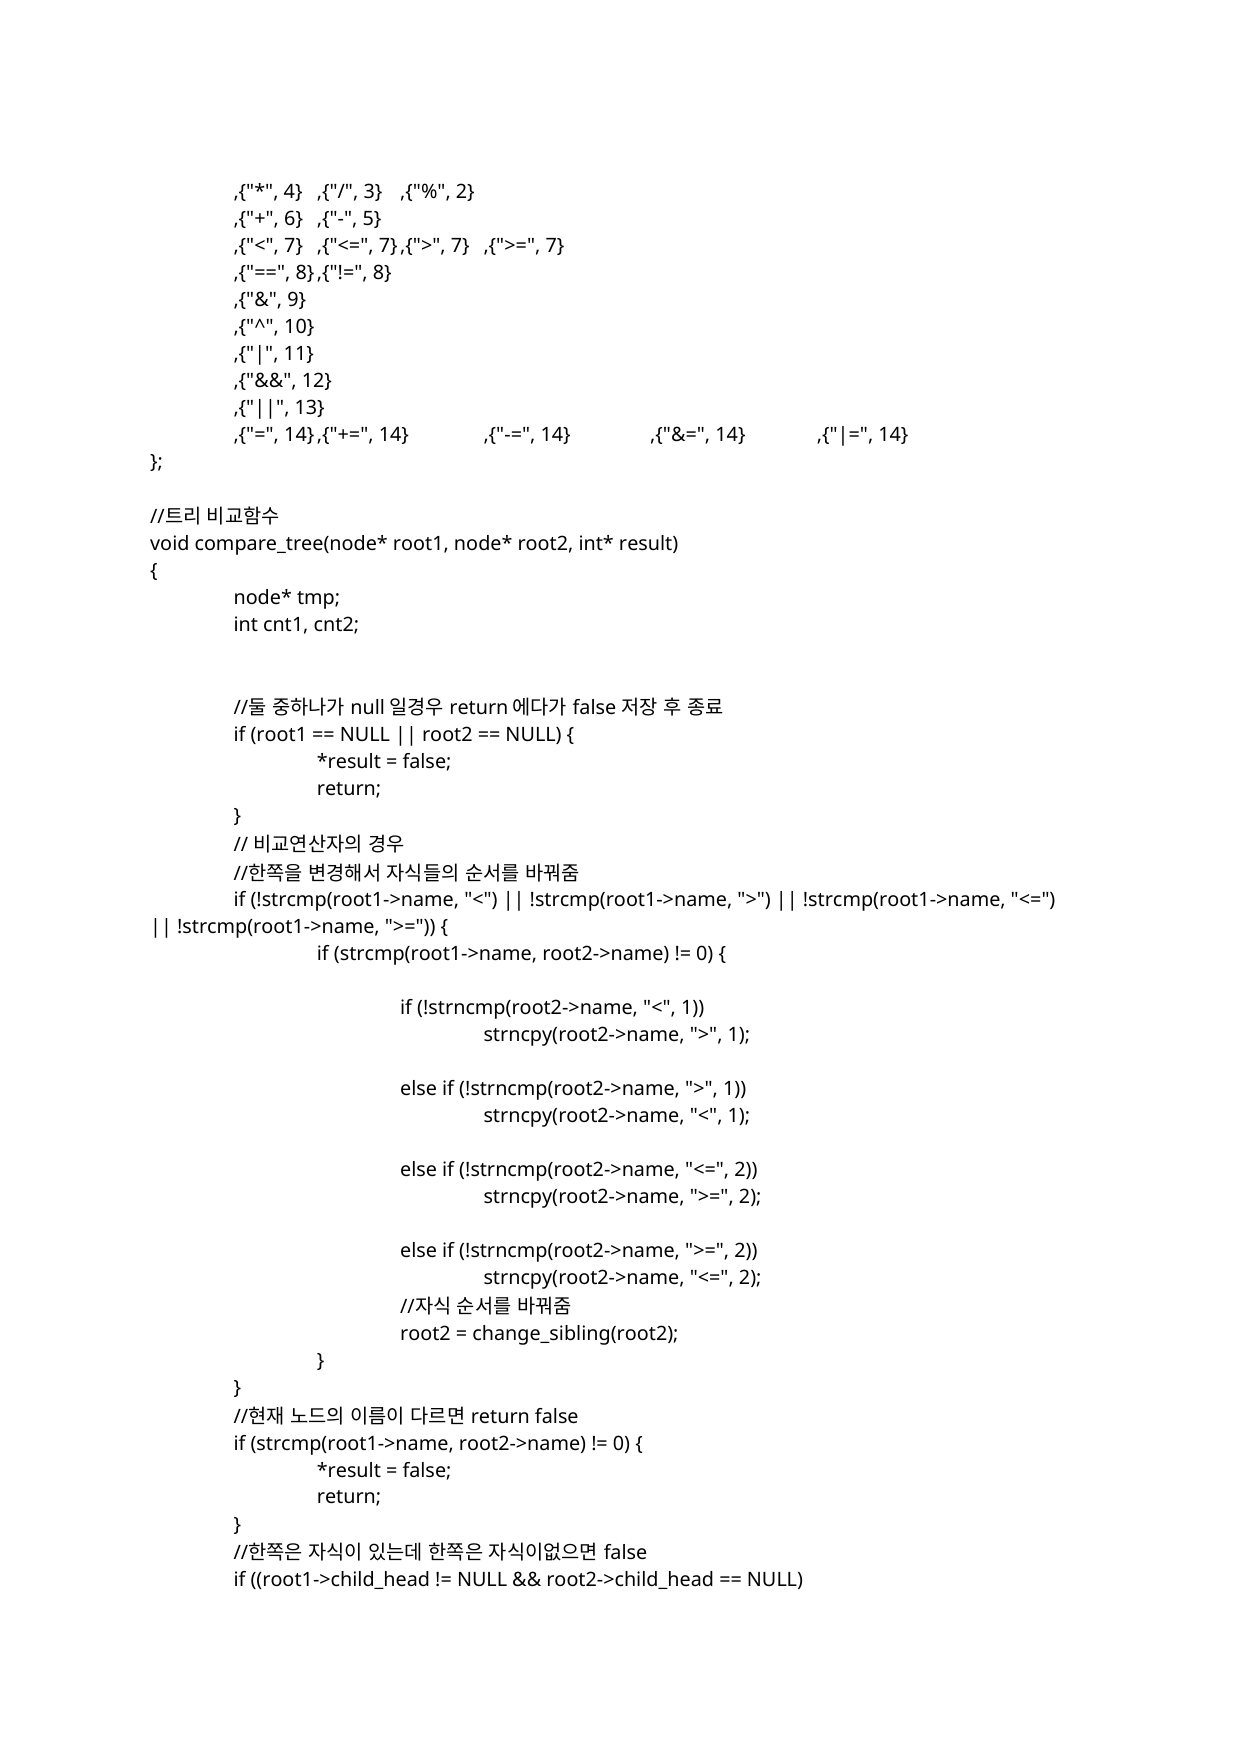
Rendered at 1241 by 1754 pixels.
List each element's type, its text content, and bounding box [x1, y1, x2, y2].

text *result = false; [150, 747, 1090, 774]
text if ((root1->child_head != NULL && root2->child_head == NULL) [150, 1566, 1090, 1592]
text ,{"*", 4} ,{"/", 3} ,{"%", 2} [150, 177, 1090, 204]
text node* tmp; [150, 584, 1090, 611]
text { [150, 557, 1090, 584]
text } [150, 1510, 1090, 1537]
text }; [150, 447, 1090, 474]
text else if (!strncmp(root2->name, "<=", 2)) [150, 1156, 1090, 1182]
text if (strcmp(root1->name, root2->name) != 0) { [150, 1429, 1090, 1456]
text //한쪽을 변경해서 자식들의 순서를 바꿔줌 [150, 857, 1090, 886]
text if (!strcmp(root1->name, "<") || !strcmp(root1->name, ">") || !strcmp(root1->name, "<=") || !strcmp(root1->name, ">=")) { [150, 886, 1090, 940]
text //둘 중하나가 null일경우 return에다가 false 저장 후 종료 [150, 692, 1090, 720]
text ,{"=", 14} ,{"+=", 14} ,{"-=", 14} ,{"&=", 14} ,{"|=", 14} [150, 420, 1090, 447]
text if (!strncmp(root2->name, "<", 1)) [150, 994, 1090, 1021]
text } [150, 1346, 1090, 1373]
text return; [150, 1483, 1090, 1510]
text // 비교연산자의 경우 [150, 828, 1090, 857]
text if (strcmp(root1->name, root2->name) != 0) { [150, 940, 1090, 967]
text strncpy(root2->name, ">=", 2); [150, 1182, 1090, 1209]
text *result = false; [150, 1456, 1090, 1483]
text void compare_tree(node* root1, node* root2, int* result) [150, 530, 1090, 557]
text //트리 비교함수 [150, 501, 1090, 530]
text strncpy(root2->name, "<=", 2); [150, 1263, 1090, 1290]
text ,{"|", 11} [150, 339, 1090, 366]
text //현재 노드의 이름이 다르면 return false [150, 1400, 1090, 1429]
text } [150, 1373, 1090, 1400]
text return; [150, 774, 1090, 801]
text else if (!strncmp(root2->name, ">", 1)) [150, 1074, 1090, 1102]
text ,{"^", 10} [150, 312, 1090, 339]
text } [150, 801, 1090, 828]
text if (root1 == NULL || root2 == NULL) { [150, 720, 1090, 747]
text ,{"||", 13} [150, 393, 1090, 420]
text ,{"<", 7} ,{"<=", 7} ,{">", 7} ,{">=", 7} [150, 231, 1090, 258]
text //자식 순서를 바꿔줌 [150, 1290, 1090, 1319]
text ,{"&", 9} [150, 285, 1090, 312]
text //한쪽은 자식이 있는데 한쪽은 자식이없으면 false [150, 1537, 1090, 1566]
text else if (!strncmp(root2->name, ">=", 2)) [150, 1236, 1090, 1263]
text root2 = change_sibling(root2); [150, 1319, 1090, 1346]
text ,{"+", 6} ,{"-", 5} [150, 204, 1090, 231]
text strncpy(root2->name, "<", 1); [150, 1102, 1090, 1128]
text int cnt1, cnt2; [150, 611, 1090, 638]
text ,{"&&", 12} [150, 366, 1090, 393]
text strncpy(root2->name, ">", 1); [150, 1021, 1090, 1048]
text ,{"==", 8} ,{"!=", 8} [150, 258, 1090, 285]
